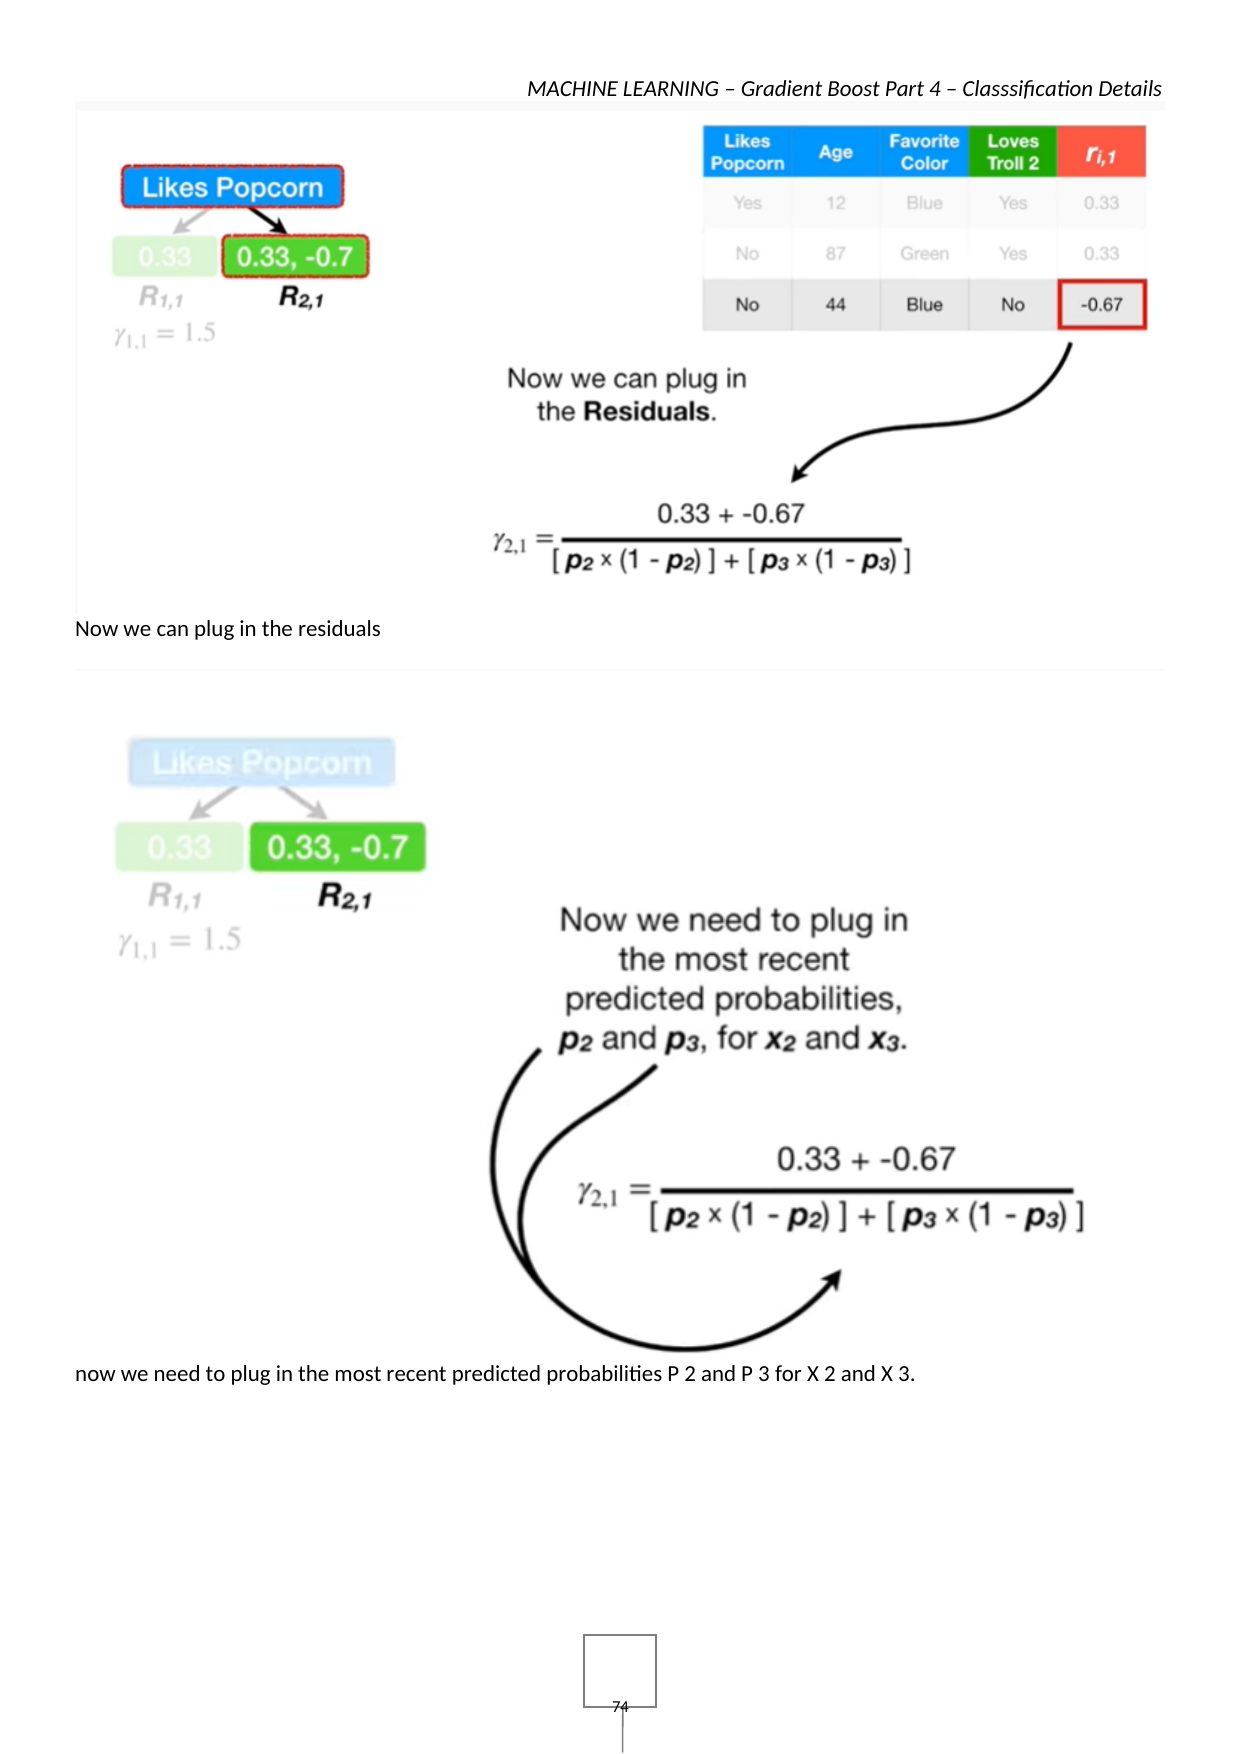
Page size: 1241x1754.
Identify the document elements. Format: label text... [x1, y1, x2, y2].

text now we need to plug in the most recent predicted probabilities P 2 and P 3 for X 2 and X 3. [75, 1360, 1165, 1387]
picture [75, 669, 1166, 1360]
picture [75, 101, 1166, 614]
text Now we can plug in the residuals [75, 614, 1165, 642]
